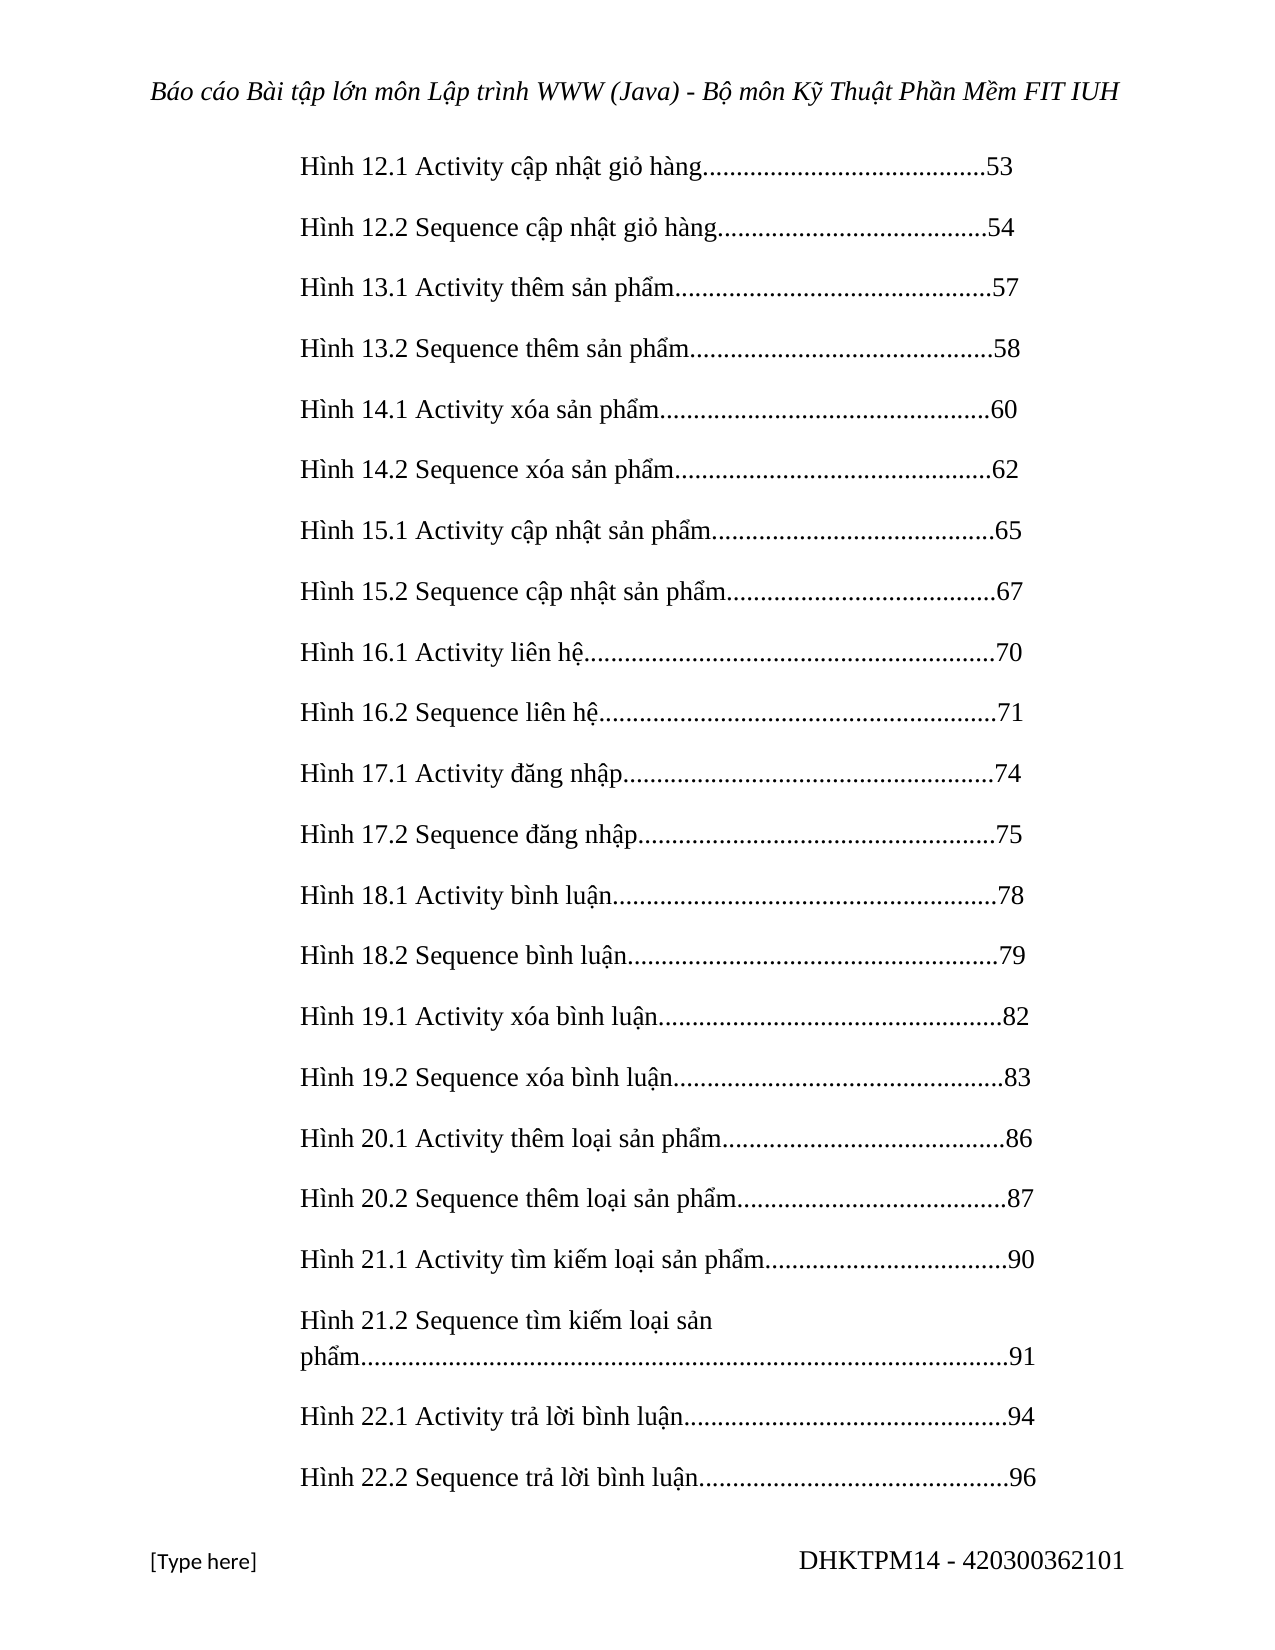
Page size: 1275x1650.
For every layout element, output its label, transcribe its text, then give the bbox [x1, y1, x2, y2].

subtitle Hình 13.1 Activity thêm sản phẩm...............................................57 [300, 271, 1125, 303]
subtitle Hình 22.1 Activity trả lời bình luận................................................94 [300, 1400, 1125, 1431]
subtitle Hình 21.2 Sequence tìm kiếm loại sản phẩm................................................................................................91 [300, 1304, 1125, 1371]
subtitle Hình 14.1 Activity xóa sản phẩm.................................................60 [300, 393, 1125, 424]
subtitle Hình 19.1 Activity xóa bình luận...................................................82 [300, 1000, 1125, 1031]
subtitle Hình 16.2 Sequence liên hệ...........................................................71 [300, 697, 1125, 728]
subtitle Hình 17.2 Sequence đăng nhập.....................................................75 [300, 818, 1125, 849]
subtitle Hình 17.1 Activity đăng nhập.......................................................74 [300, 757, 1125, 788]
subtitle Hình 18.2 Sequence bình luận.......................................................79 [300, 939, 1125, 971]
subtitle Hình 14.2 Sequence xóa sản phẩm...............................................62 [300, 454, 1125, 485]
subtitle Hình 19.2 Sequence xóa bình luận.................................................83 [300, 1061, 1125, 1092]
subtitle Hình 12.1 Activity cập nhật giỏ hàng..........................................53 [300, 150, 1125, 181]
subtitle Hình 22.2 Sequence trả lời bình luận..............................................96 [300, 1461, 1125, 1492]
subtitle Hình 15.2 Sequence cập nhật sản phẩm........................................67 [300, 575, 1125, 606]
subtitle Hình 20.1 Activity thêm loại sản phẩm..........................................86 [300, 1122, 1125, 1153]
subtitle Hình 15.1 Activity cập nhật sản phẩm..........................................65 [300, 514, 1125, 546]
subtitle Hình 20.2 Sequence thêm loại sản phẩm........................................87 [300, 1182, 1125, 1213]
subtitle Hình 21.1 Activity tìm kiếm loại sản phẩm....................................90 [300, 1243, 1125, 1274]
subtitle Hình 16.1 Activity liên hệ.............................................................70 [300, 636, 1125, 667]
subtitle Hình 13.2 Sequence thêm sản phẩm.............................................58 [300, 332, 1125, 363]
subtitle Hình 12.2 Sequence cập nhật giỏ hàng........................................54 [300, 211, 1125, 242]
subtitle Hình 18.1 Activity bình luận.........................................................78 [300, 879, 1125, 910]
